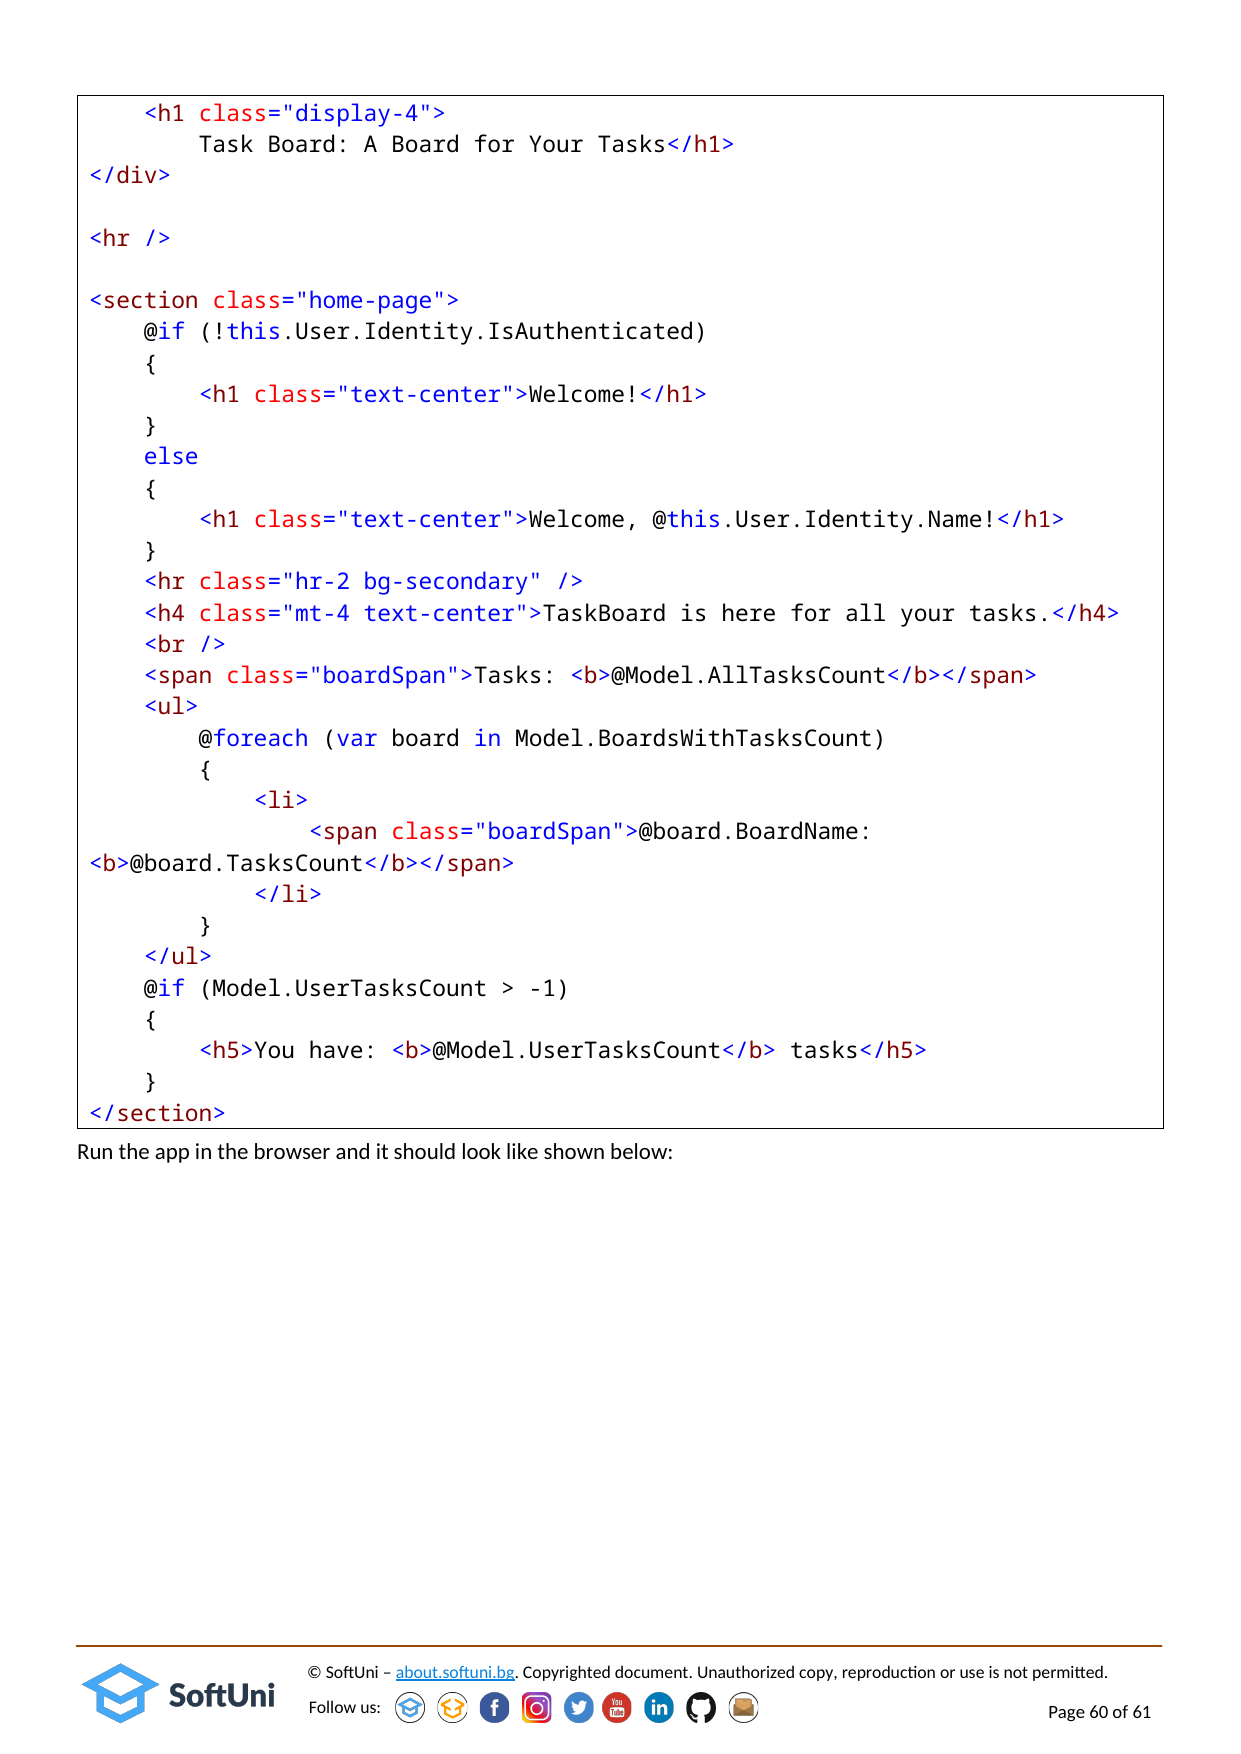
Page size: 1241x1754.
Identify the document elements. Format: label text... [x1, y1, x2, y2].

picture [644, 1692, 653, 1701]
picture [522, 1692, 552, 1723]
picture [437, 1692, 468, 1723]
picture [395, 1692, 425, 1723]
picture [658, 1705, 667, 1714]
picture [75, 1658, 281, 1729]
picture [602, 1692, 632, 1723]
picture [564, 1692, 594, 1723]
picture [644, 1714, 653, 1723]
picture [728, 1692, 759, 1723]
picture [665, 1714, 674, 1723]
picture [479, 1692, 510, 1723]
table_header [78, 96, 1163, 1128]
text Run the app in the browser and it should look like shown below: [77, 1137, 1163, 1165]
picture [665, 1692, 674, 1701]
picture [686, 1692, 716, 1723]
